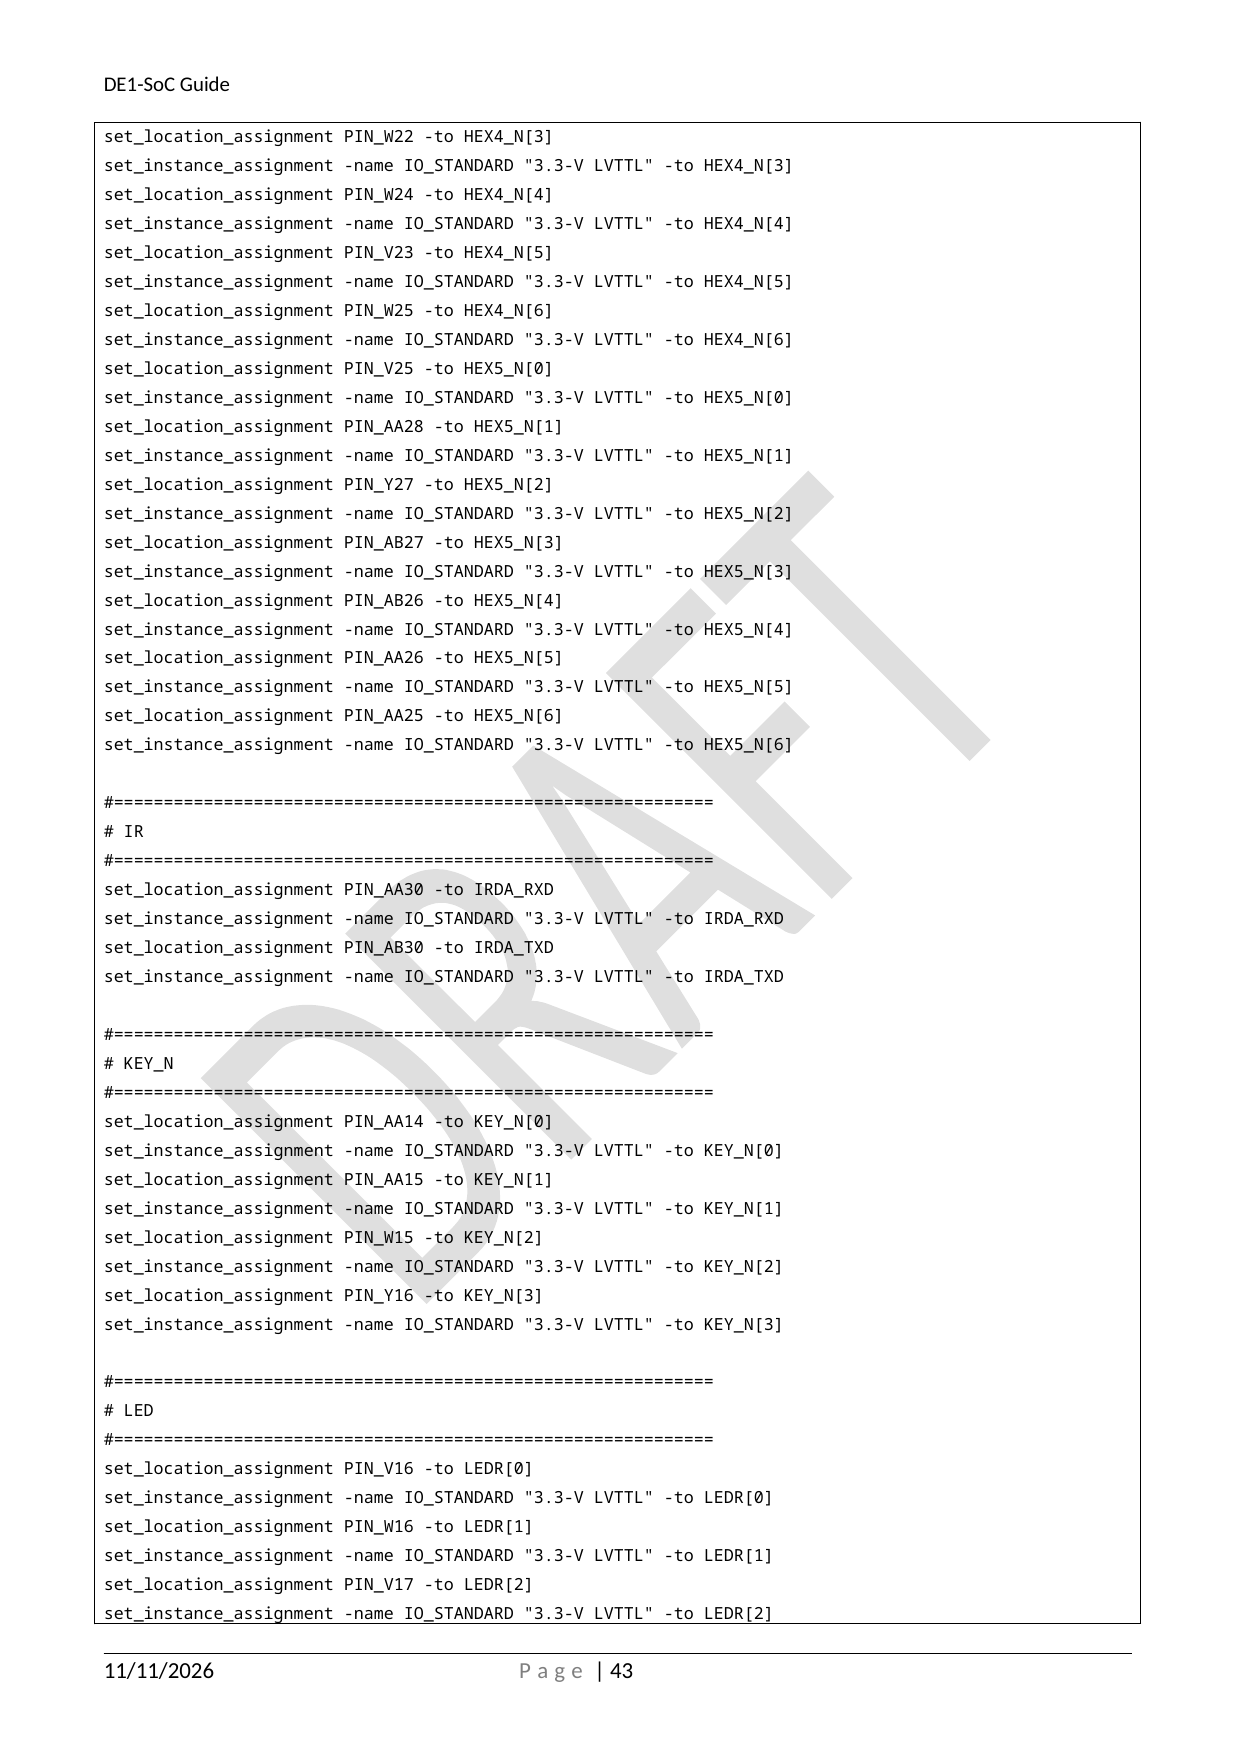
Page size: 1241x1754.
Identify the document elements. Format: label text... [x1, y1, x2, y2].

text set_location_assignment PIN_Y27 -to HEX5_N[2] [95, 469, 1140, 495]
text set_location_assignment PIN_V23 -to HEX4_N[5] [95, 237, 1140, 263]
text set_instance_assignment -name IO_STANDARD "3.3-V LVTTL" -to HEX4_N[5] [95, 266, 1140, 292]
text set_location_assignment PIN_AB30 -to IRDA_TXD [95, 932, 1140, 958]
text set_instance_assignment -name IO_STANDARD "3.3-V LVTTL" -to HEX5_N[0] [95, 382, 1140, 408]
text set_location_assignment PIN_AB26 -to HEX5_N[4] [95, 585, 1140, 611]
text set_location_assignment PIN_Y16 -to KEY_N[3] [95, 1280, 1140, 1306]
text #============================================================ [95, 1019, 1140, 1045]
text set_location_assignment PIN_AA14 -to KEY_N[0] [95, 1106, 1140, 1132]
text set_instance_assignment -name IO_STANDARD "3.3-V LVTTL" -to HEX5_N[6] [95, 730, 1140, 756]
text set_location_assignment PIN_V25 -to HEX5_N[0] [95, 353, 1140, 379]
text set_instance_assignment -name IO_STANDARD "3.3-V LVTTL" -to IRDA_RXD [95, 903, 1140, 929]
text set_instance_assignment -name IO_STANDARD "3.3-V LVTTL" -to KEY_N[0] [95, 1135, 1140, 1161]
text set_instance_assignment -name IO_STANDARD "3.3-V LVTTL" -to KEY_N[3] [95, 1309, 1140, 1335]
text set_instance_assignment -name IO_STANDARD "3.3-V LVTTL" -to KEY_N[2] [95, 1251, 1140, 1277]
text set_location_assignment PIN_W24 -to HEX4_N[4] [95, 179, 1140, 205]
text set_instance_assignment -name IO_STANDARD "3.3-V LVTTL" -to HEX4_N[4] [95, 208, 1140, 234]
text set_location_assignment PIN_V16 -to LEDR[0] [95, 1454, 1140, 1479]
text set_instance_assignment -name IO_STANDARD "3.3-V LVTTL" -to HEX5_N[4] [95, 614, 1140, 640]
text set_location_assignment PIN_AB27 -to HEX5_N[3] [95, 527, 1140, 553]
text #============================================================ [95, 846, 1140, 871]
text set_instance_assignment -name IO_STANDARD "3.3-V LVTTL" -to HEX5_N[3] [95, 556, 1140, 582]
text set_location_assignment PIN_AA25 -to HEX5_N[6] [95, 701, 1140, 727]
text set_instance_assignment -name IO_STANDARD "3.3-V LVTTL" -to LEDR[0] [95, 1483, 1140, 1508]
text #============================================================ [95, 1425, 1140, 1451]
text #============================================================ [95, 1077, 1140, 1103]
text set_location_assignment PIN_W25 -to HEX4_N[6] [95, 295, 1140, 321]
text # IR [95, 817, 1140, 842]
text set_location_assignment PIN_W16 -to LEDR[1] [95, 1512, 1140, 1537]
text set_location_assignment PIN_W22 -to HEX4_N[3] [95, 123, 1140, 147]
text set_location_assignment PIN_AA26 -to HEX5_N[5] [95, 643, 1140, 669]
text #============================================================ [95, 1367, 1140, 1393]
text set_instance_assignment -name IO_STANDARD "3.3-V LVTTL" -to HEX4_N[6] [95, 324, 1140, 350]
text set_instance_assignment -name IO_STANDARD "3.3-V LVTTL" -to LEDR[2] [95, 1598, 1140, 1623]
text set_location_assignment PIN_AA15 -to KEY_N[1] [95, 1164, 1140, 1190]
text set_location_assignment PIN_V17 -to LEDR[2] [95, 1569, 1140, 1595]
text # LED [95, 1396, 1140, 1422]
text set_instance_assignment -name IO_STANDARD "3.3-V LVTTL" -to KEY_N[1] [95, 1193, 1140, 1219]
text set_instance_assignment -name IO_STANDARD "3.3-V LVTTL" -to IRDA_TXD [95, 961, 1140, 987]
text set_instance_assignment -name IO_STANDARD "3.3-V LVTTL" -to LEDR[1] [95, 1541, 1140, 1566]
text #============================================================ [95, 788, 1140, 813]
text set_location_assignment PIN_AA28 -to HEX5_N[1] [95, 411, 1140, 437]
text # KEY_N [95, 1048, 1140, 1074]
text set_location_assignment PIN_AA30 -to IRDA_RXD [95, 874, 1140, 900]
text set_instance_assignment -name IO_STANDARD "3.3-V LVTTL" -to HEX5_N[2] [95, 498, 1140, 524]
text set_instance_assignment -name IO_STANDARD "3.3-V LVTTL" -to HEX5_N[5] [95, 672, 1140, 698]
text set_instance_assignment -name IO_STANDARD "3.3-V LVTTL" -to HEX5_N[1] [95, 440, 1140, 466]
text set_location_assignment PIN_W15 -to KEY_N[2] [95, 1222, 1140, 1248]
text set_instance_assignment -name IO_STANDARD "3.3-V LVTTL" -to HEX4_N[3] [95, 151, 1140, 176]
